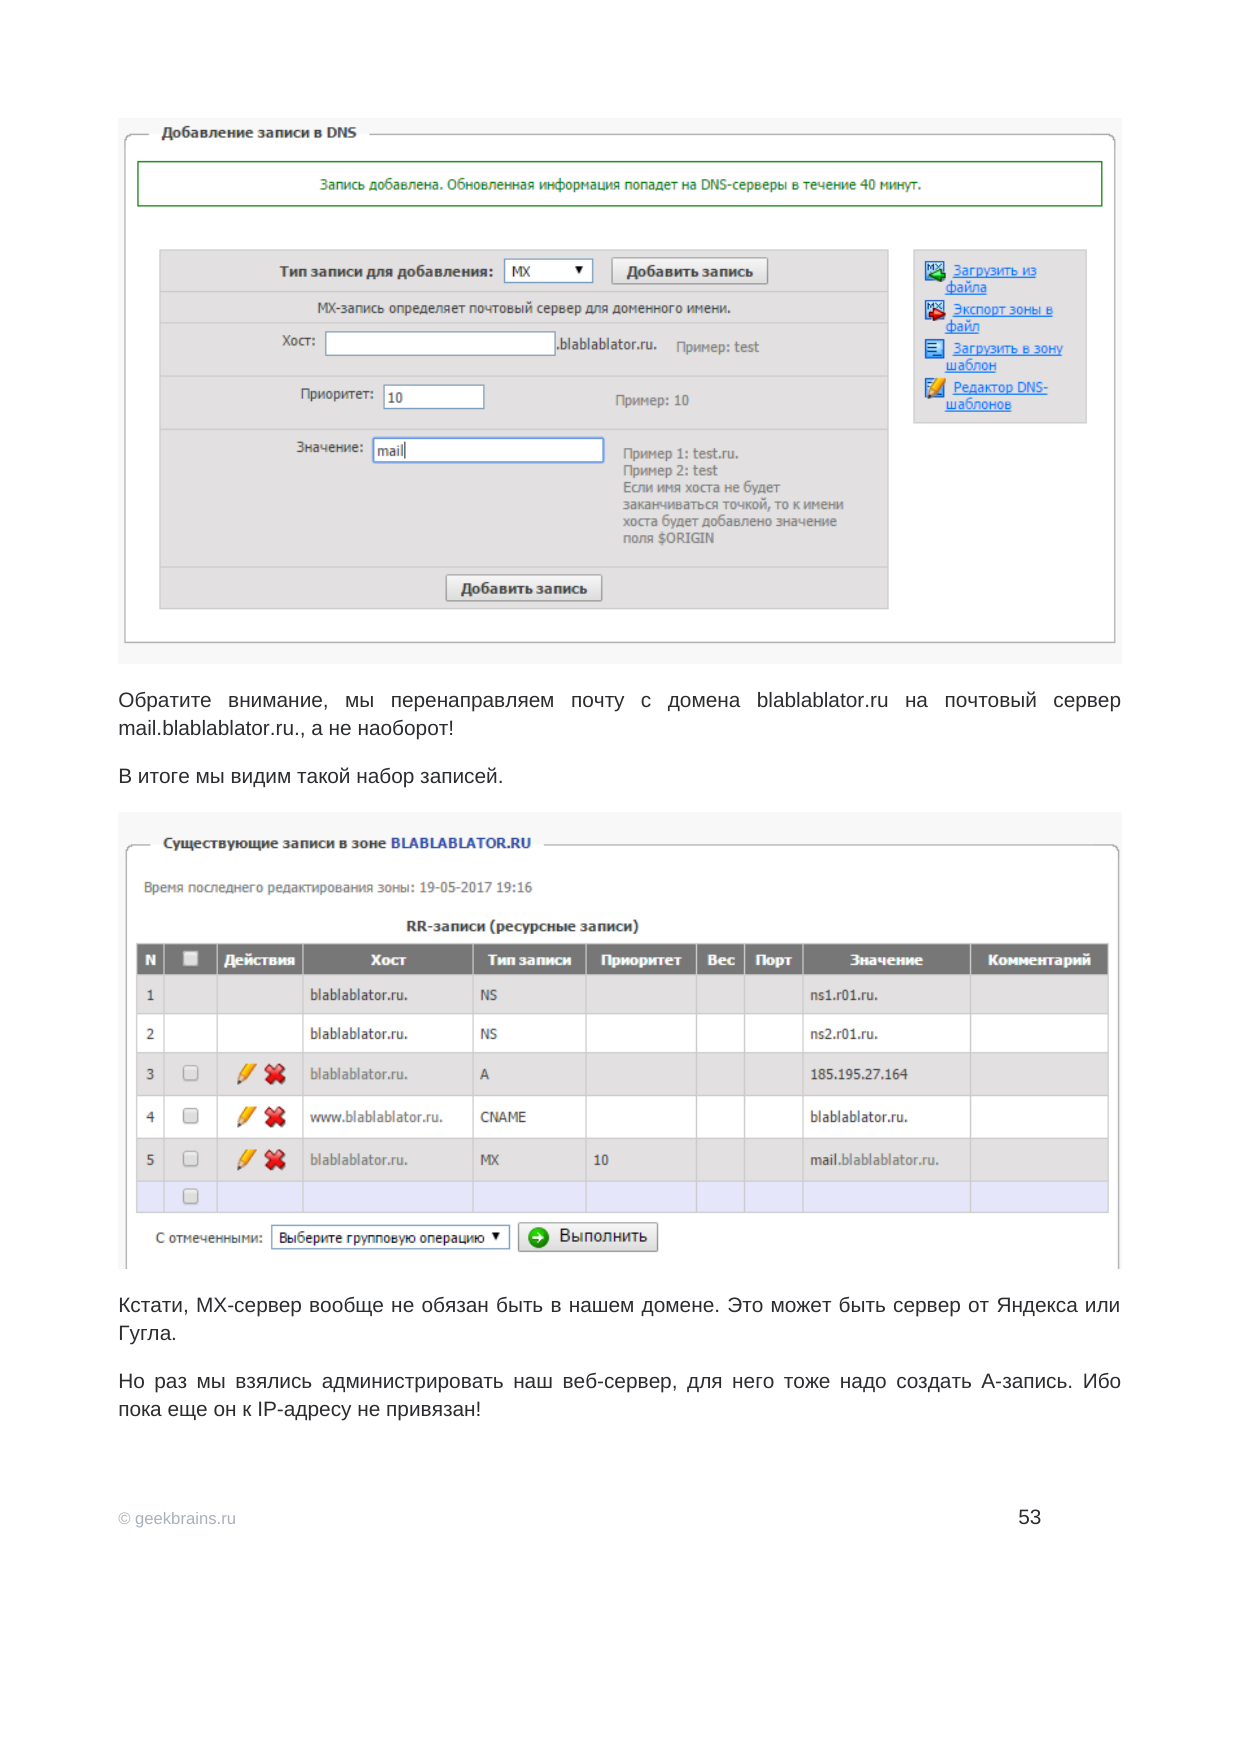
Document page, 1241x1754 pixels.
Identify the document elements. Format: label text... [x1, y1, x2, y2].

text Кстати, MX-сервер вообще не обязан быть в нашем домене. Это может быть сервер от Яндекса или Гугла. [118, 1293, 1122, 1344]
text Но раз мы взялись администрировать наш веб-сервер, для него тоже надо создать A-запись. Ибо пока еще он к IP-адресу не привязан! [118, 1369, 1122, 1420]
picture [118, 812, 1122, 1269]
picture [118, 118, 1122, 664]
text Обратите внимание, мы перенаправляем почту с домена blablablator.ru на почтовый сервер mail.blablablator.ru., а не наоборот! [118, 688, 1122, 740]
text В итоге мы видим такой набор записей. [118, 764, 1122, 788]
